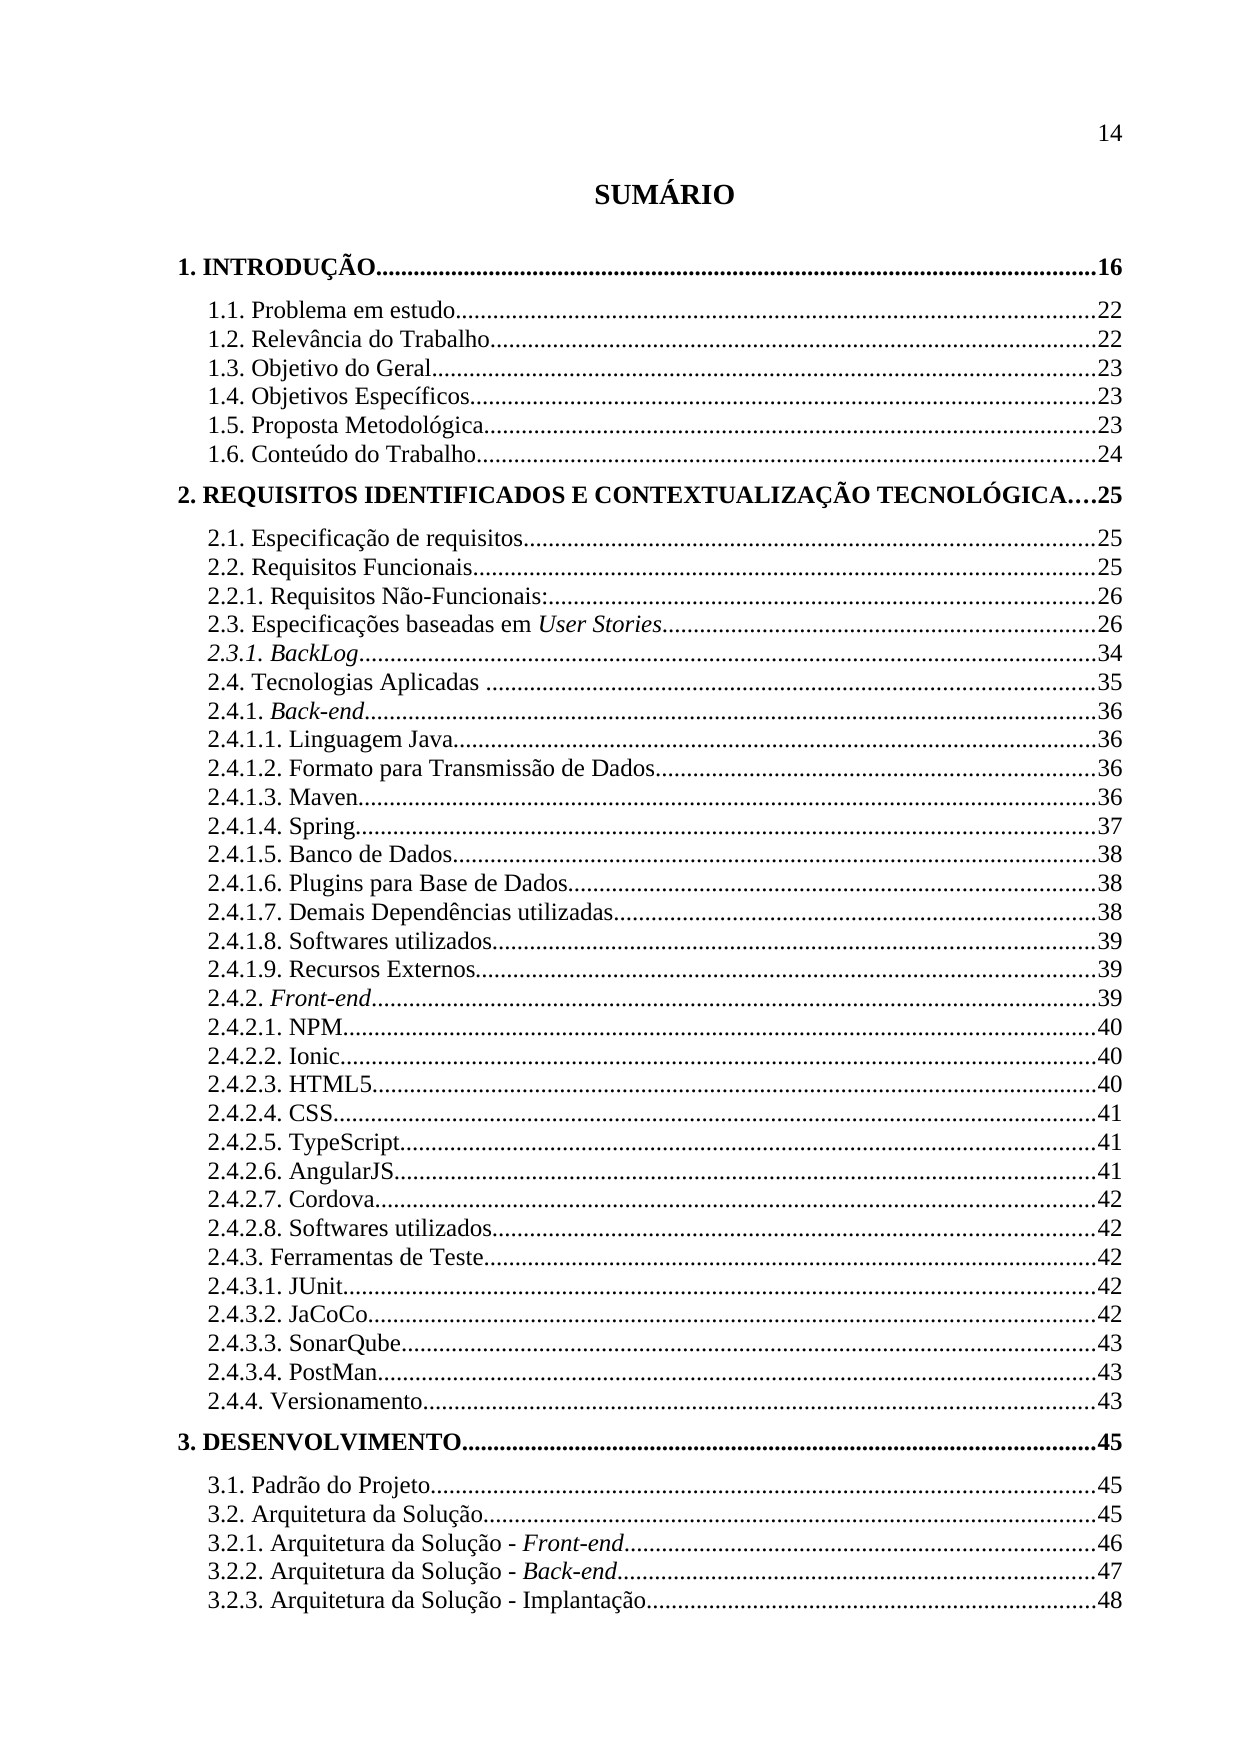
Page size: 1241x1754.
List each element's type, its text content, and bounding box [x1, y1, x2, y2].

text 2.4.1.8. Softwares utilizados 39 [207, 926, 1122, 954]
text 2.4.1.2. Formato para Transmissão de Dados 36 [207, 753, 1122, 782]
text 2.4.2.3. HTML5 40 [207, 1069, 1122, 1098]
text 2.4.3. Ferramentas de Teste 42 [207, 1242, 1122, 1271]
text 2.4.3.3. SonarQube 43 [207, 1328, 1122, 1357]
text SUMÁRIO [207, 177, 1122, 211]
text 3.2. Arquitetura da Solução 45 [207, 1499, 1122, 1528]
text 2.4.1.3. Maven 36 [207, 782, 1122, 811]
text 2.4.1.1. Linguagem Java 36 [207, 724, 1122, 753]
text 2.4.2.4. CSS 41 [207, 1098, 1122, 1127]
text 2.4.1.7. Demais Dependências utilizadas 38 [207, 897, 1122, 926]
text 2.4.2.1. NPM 40 [207, 1012, 1122, 1041]
text 3.2.1. Arquitetura da Solução - Front-end 46 [207, 1528, 1122, 1556]
text 2.4.1.9. Recursos Externos 39 [207, 954, 1122, 983]
text 2. REQUISITOS IDENTIFICADOS E CONTEXTUALIZAÇÃO TECNOLÓGICA 25 [177, 480, 1122, 509]
text 2.4.4. Versionamento 43 [207, 1386, 1122, 1414]
text 3.2.2. Arquitetura da Solução - Back-end 47 [207, 1556, 1122, 1585]
text 2.4.3.1. JUnit 42 [207, 1271, 1122, 1299]
text 1.5. Proposta Metodológica. 23 [207, 410, 1122, 439]
text 2.1. Especificação de requisitos 25 [207, 523, 1122, 552]
text 2.2.1. Requisitos Não-Funcionais: 26 [207, 581, 1122, 609]
text 2.4.2.6. AngularJS 41 [207, 1156, 1122, 1184]
text 2.4.1.5. Banco de Dados 38 [207, 839, 1122, 868]
text 2.4.1.6. Plugins para Base de Dados 38 [207, 868, 1122, 897]
text 2.4.2.2. Ionic 40 [207, 1041, 1122, 1069]
text 2.4.3.4. PostMan 43 [207, 1357, 1122, 1386]
text 2.4.2.7. Cordova 42 [207, 1184, 1122, 1213]
text 1.6. Conteúdo do Trabalho 24 [207, 439, 1122, 468]
text 2.3.1. BackLog 34 [207, 638, 1122, 667]
text 1.3. Objetivo do Geral. 23 [207, 353, 1122, 381]
text 2.4.1.4. Spring 37 [207, 811, 1122, 839]
text 2.3. Especificações baseadas em User Stories 26 [207, 609, 1122, 638]
text 2.4. Tecnologias Aplicadas 35 [207, 667, 1122, 696]
text 2.2. Requisitos Funcionais 25 [207, 552, 1122, 581]
text 2.4.1. Back-end 36 [207, 696, 1122, 724]
text 3.2.3. Arquitetura da Solução - Implantação 48 [207, 1585, 1122, 1614]
text 3. DESENVOLVIMENTO 45 [177, 1427, 1122, 1456]
text 2.4.2. Front-end 39 [207, 983, 1122, 1012]
text 2.4.2.8. Softwares utilizados 42 [207, 1213, 1122, 1242]
text 2.4.2.5. TypeScript 41 [207, 1127, 1122, 1156]
text 1.1. Problema em estudo. 22 [207, 295, 1122, 324]
text 1.4. Objetivos Específicos. 23 [207, 381, 1122, 410]
text 1. INTRODUÇÃO 16 [177, 252, 1122, 281]
text 3.1. Padrão do Projeto 45 [207, 1470, 1122, 1499]
text 1.2. Relevância do Trabalho. 22 [207, 324, 1122, 353]
text 2.4.3.2. JaCoCo 42 [207, 1299, 1122, 1328]
